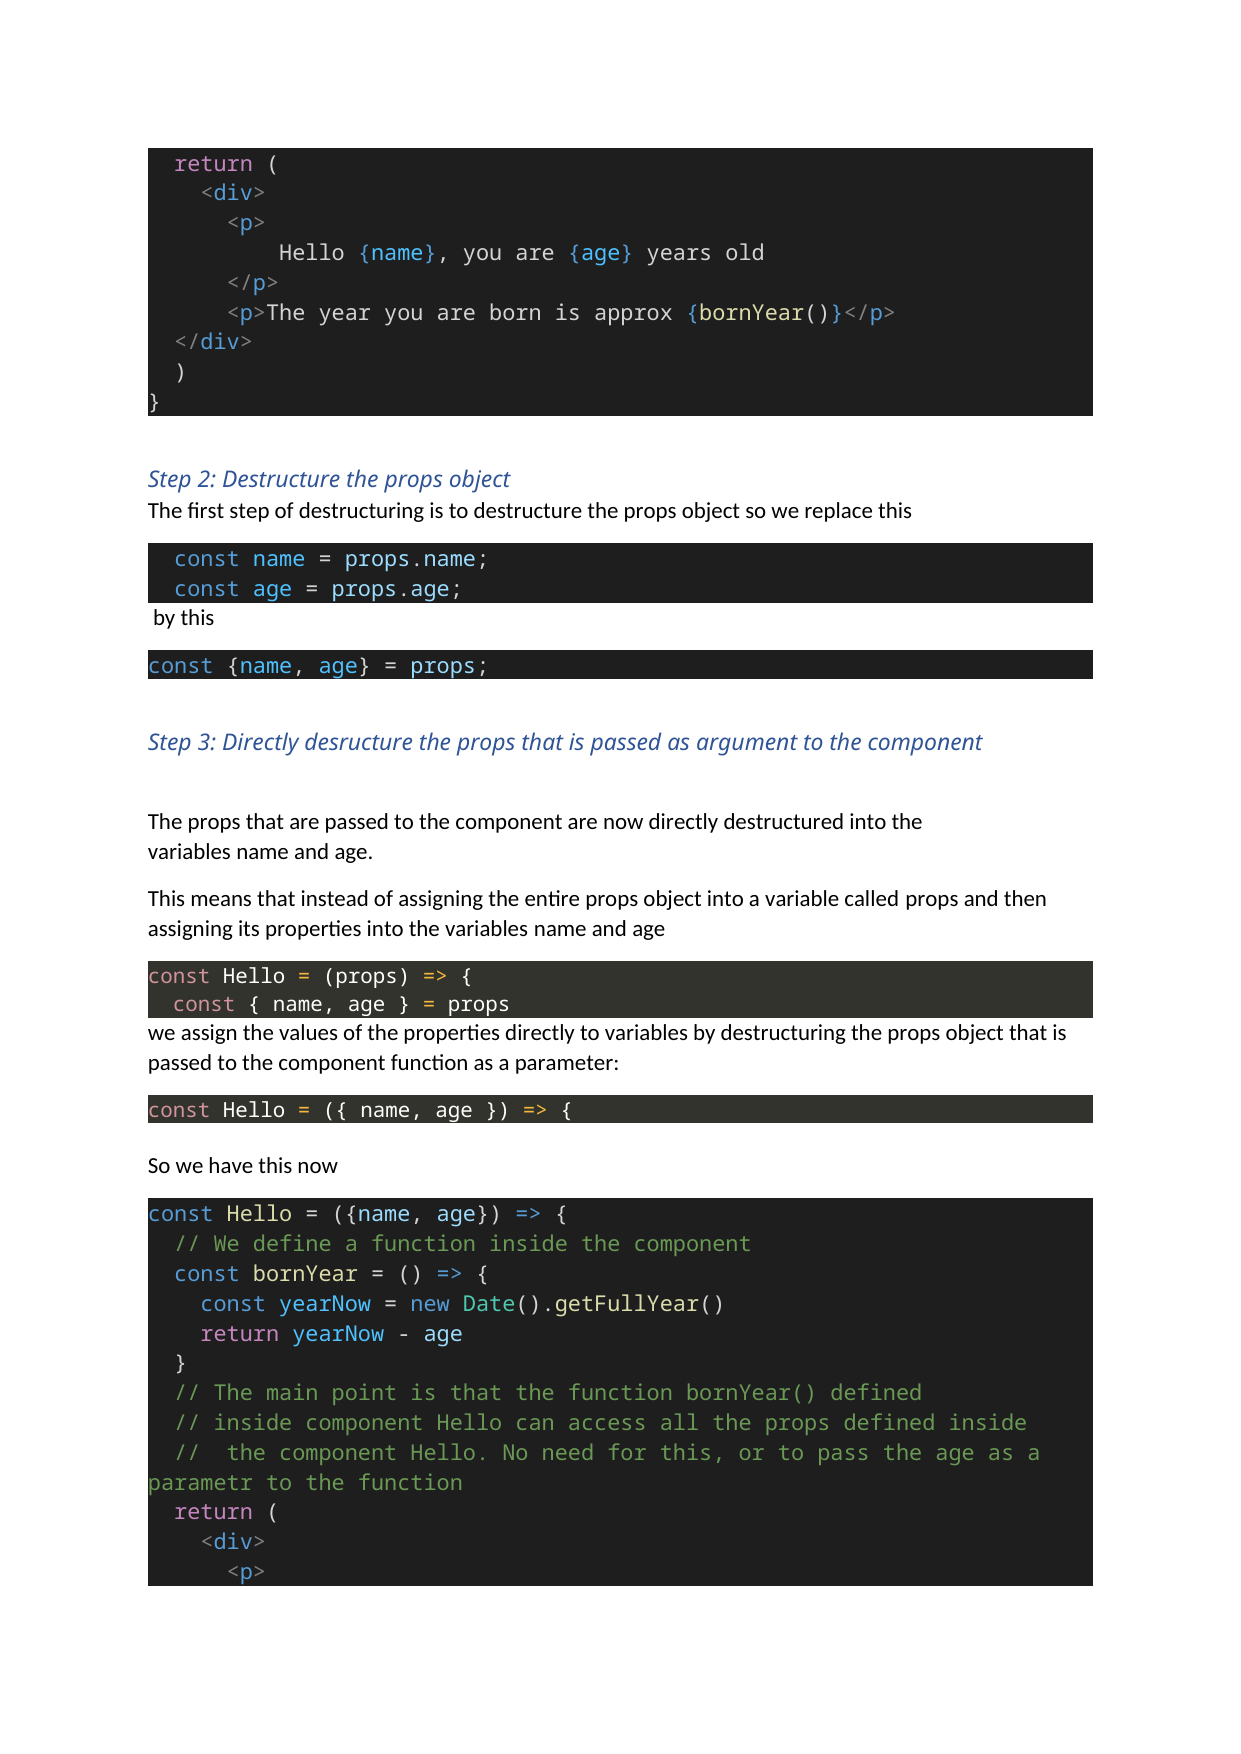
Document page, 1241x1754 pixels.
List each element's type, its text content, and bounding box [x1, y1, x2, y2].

text <div> [148, 177, 1093, 207]
text So we have this now [148, 1152, 1093, 1179]
text // The main point is that the function bornYear() defined [148, 1377, 1093, 1407]
text const age = props.age; [148, 573, 1093, 603]
text const name = props.name; [148, 543, 1093, 573]
text The first step of destructuring is to destructure the props object so we replace this [148, 496, 1093, 524]
text } [148, 386, 1093, 416]
text <p> [148, 207, 1093, 237]
text by this [148, 603, 1093, 631]
text const bornYear = () => { [148, 1258, 1093, 1288]
text </div> [148, 326, 1093, 356]
subtitle Step 2: Destructure the props object [148, 463, 1093, 494]
text const Hello = ({ name, age }) => { [148, 1095, 1093, 1123]
text This means that instead of assigning the entire props object into a variable called props and then assigning its properties into the variables name and age [148, 884, 1093, 942]
subtitle Step 3: Directly desructure the props that is passed as argument to the component [148, 726, 1093, 758]
text const {name, age} = props; [148, 650, 1093, 679]
text we assign the values of the properties directly to variables by destructuring the props object that is passed to the component function as a parameter: [148, 1018, 1093, 1076]
text </p> [148, 267, 1093, 297]
text } [148, 1347, 1093, 1377]
text ) [148, 356, 1093, 386]
text const yearNow = new Date().getFullYear() [148, 1288, 1093, 1318]
text const Hello = (props) => { [148, 961, 1093, 989]
text return ( [148, 148, 1093, 177]
text const { name, age } = props [148, 989, 1093, 1018]
text // the component Hello. No need for this, or to pass the age as a parametr to the function [148, 1437, 1093, 1496]
text <p> [148, 1556, 1093, 1586]
text return ( [148, 1496, 1093, 1526]
text // We define a function inside the component [148, 1228, 1093, 1258]
text return yearNow - age [148, 1318, 1093, 1347]
text // inside component Hello can access all the props defined inside [148, 1407, 1093, 1437]
text const Hello = ({name, age}) => { [148, 1198, 1093, 1228]
text <div> [148, 1526, 1093, 1556]
text Hello {name}, you are {age} years old [148, 237, 1093, 267]
text The props that are passed to the component are now directly destructured into the variables name and age. [148, 807, 1093, 865]
text <p>The year you are born is approx {bornYear()}</p> [148, 297, 1093, 326]
